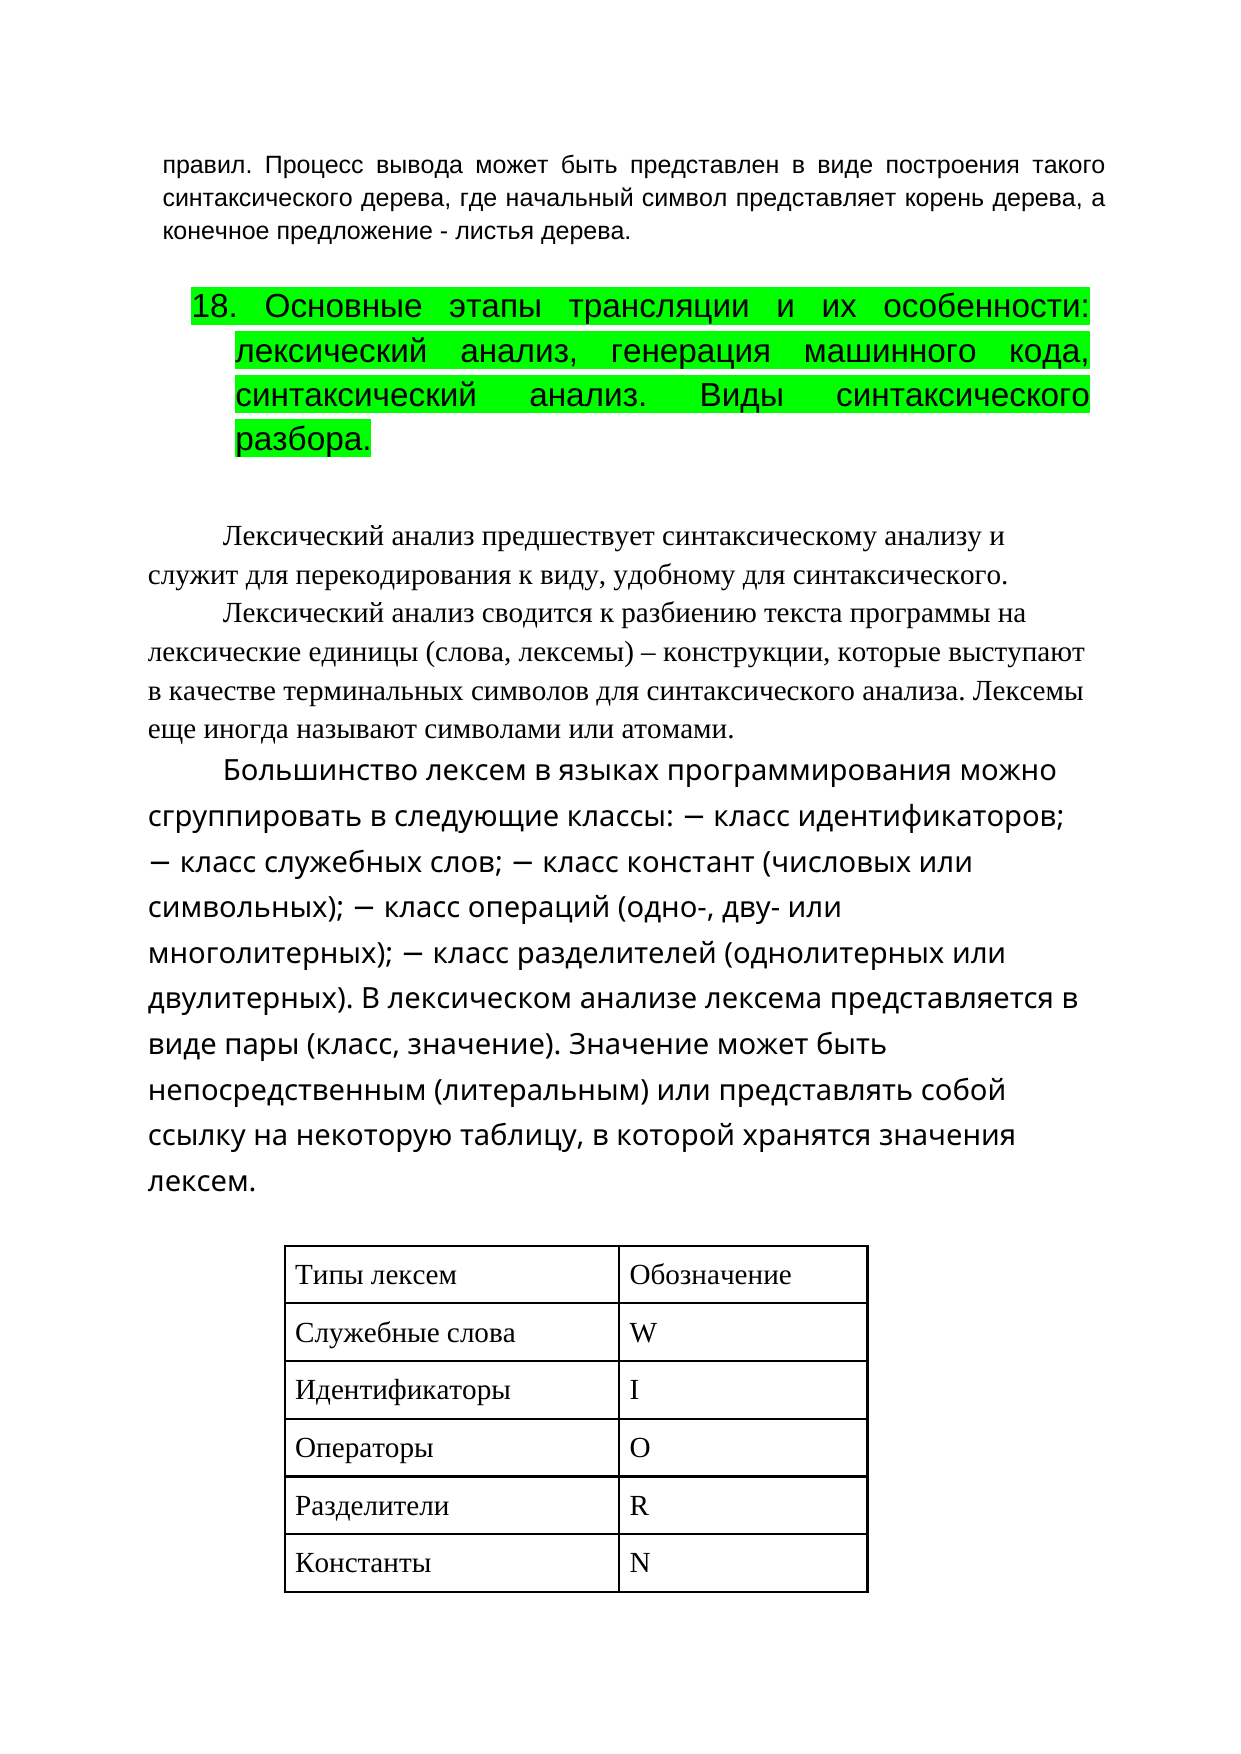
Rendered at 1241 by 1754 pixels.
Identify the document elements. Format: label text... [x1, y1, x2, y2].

table_cell R [620, 1478, 866, 1533]
table_cell O [620, 1420, 866, 1475]
table_cell Разделители [286, 1478, 618, 1533]
text Лексический анализ сводится к разбиению текста программы на лексические единицы (слова, лексемы) – конструкции, которые выступают в качестве терминальных символов для синтаксического анализа. Лексемы еще иногда называют символами или атомами. [148, 596, 1090, 745]
table_cell Служебные слова [286, 1304, 618, 1360]
table_cell W [620, 1304, 866, 1360]
table_cell N [620, 1535, 866, 1591]
text Лексический анализ предшествует синтаксическому анализу и служит для перекодирования к виду, удобному для синтаксического. [148, 518, 1090, 591]
subtitle 18. Основные этапы трансляции и их особенности: лексический анализ, генерация машинного кода, синтаксический анализ. Виды синтаксического разбора. [191, 325, 1090, 457]
table_header Обозначение [620, 1247, 866, 1302]
table_cell Идентификаторы [286, 1362, 618, 1418]
table_cell I [620, 1362, 866, 1418]
table_header Типы лексем [286, 1247, 618, 1302]
text Большинство лексем в языках программирования можно сгруппировать в следующие классы: − класс идентификаторов; − класс служебных слов; − класс констант (числовых или символьных); − класс операций (одно-, дву- или многолитерных); − класс разделителей (однолитерных или двулитерных). В лексическом анализе лексема представляется в виде пары (класс, значение). Значение может быть непосредственным (литеральным) или представлять собой ссылку на некоторую таблицу, в которой хранятся значения лексем. [148, 750, 1090, 1200]
table_cell Операторы [286, 1420, 618, 1475]
table_cell Константы [286, 1535, 618, 1591]
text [162, 150, 1107, 245]
